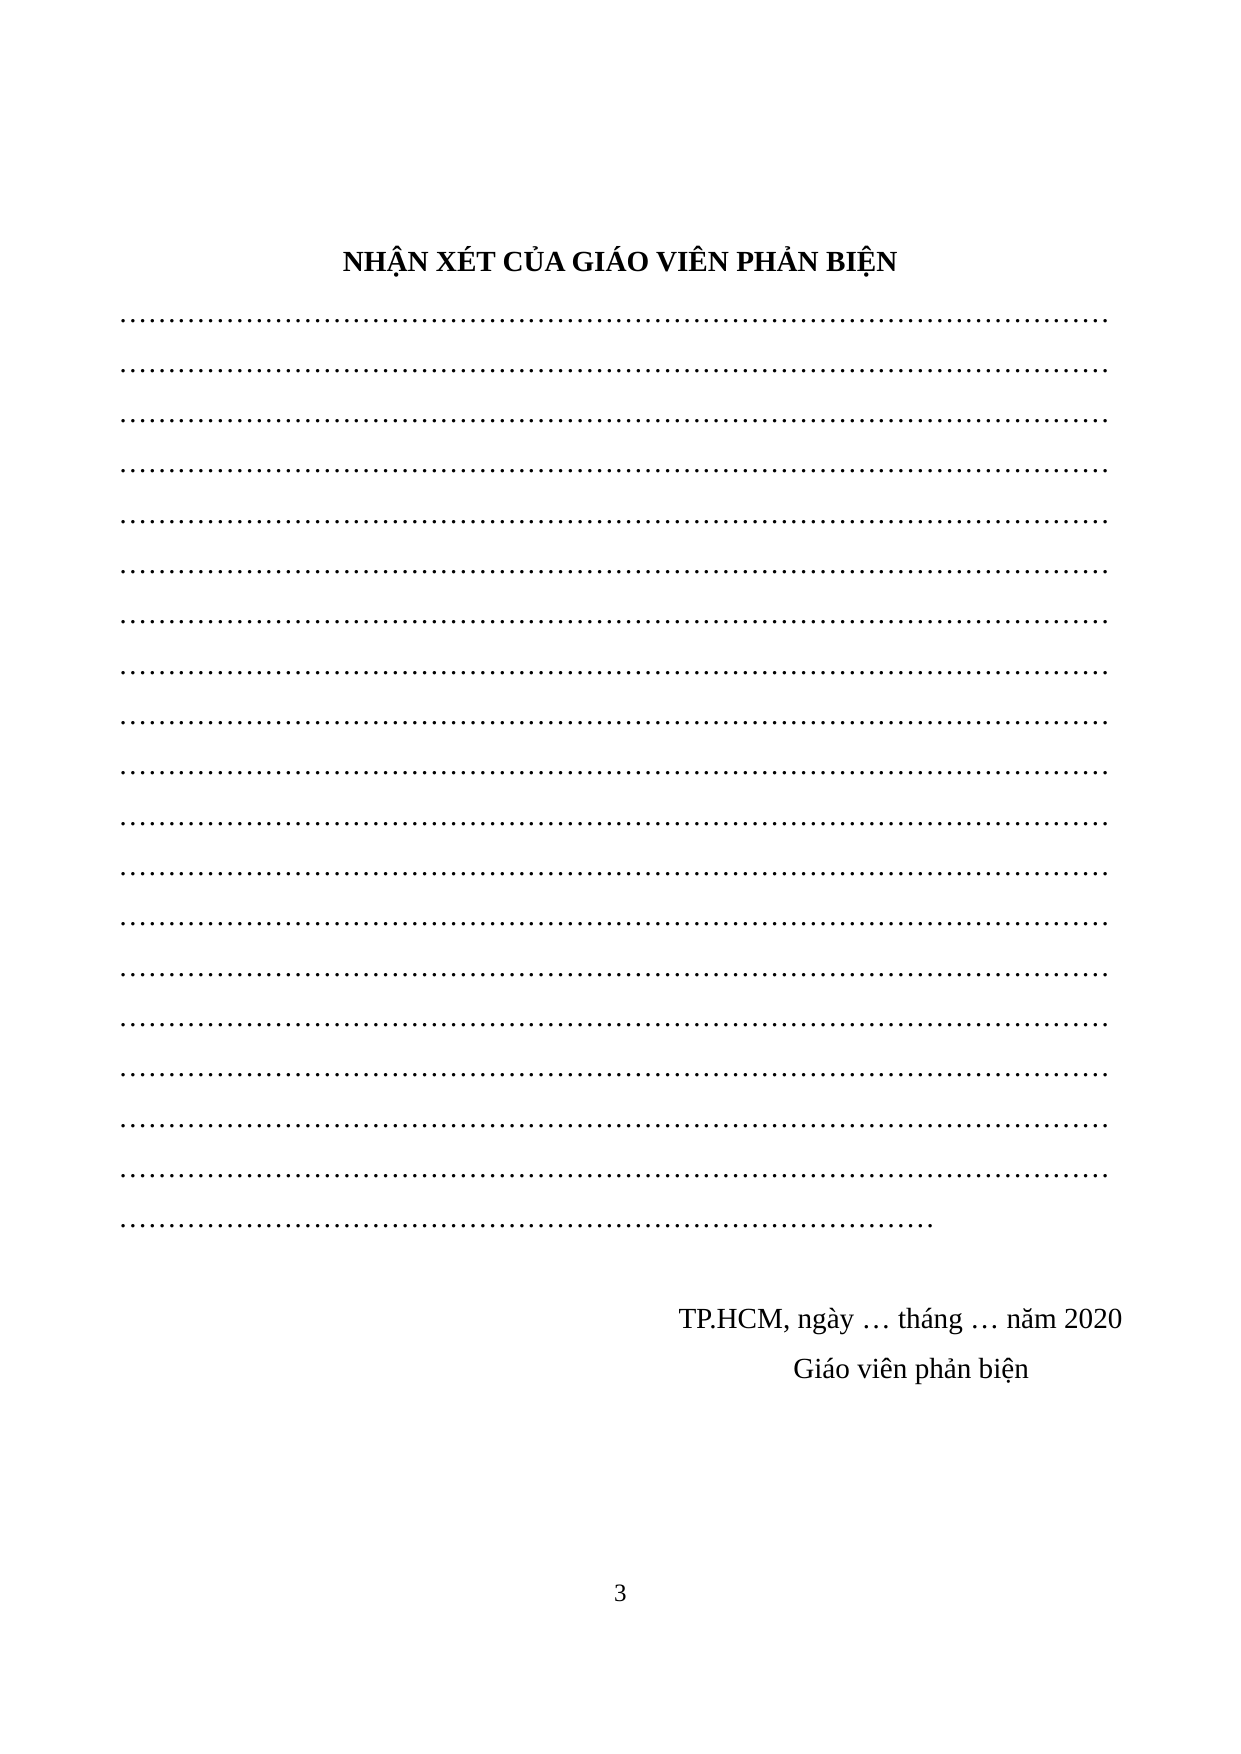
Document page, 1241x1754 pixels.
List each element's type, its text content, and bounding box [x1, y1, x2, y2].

text Giáo viên phản biện [643, 1351, 1122, 1385]
text TP.HCM, ngày … tháng … năm 2020 [118, 1301, 1122, 1334]
text NHẬN XÉT CỦA GIÁO VIÊN PHẢN BIỆN [118, 244, 1122, 278]
